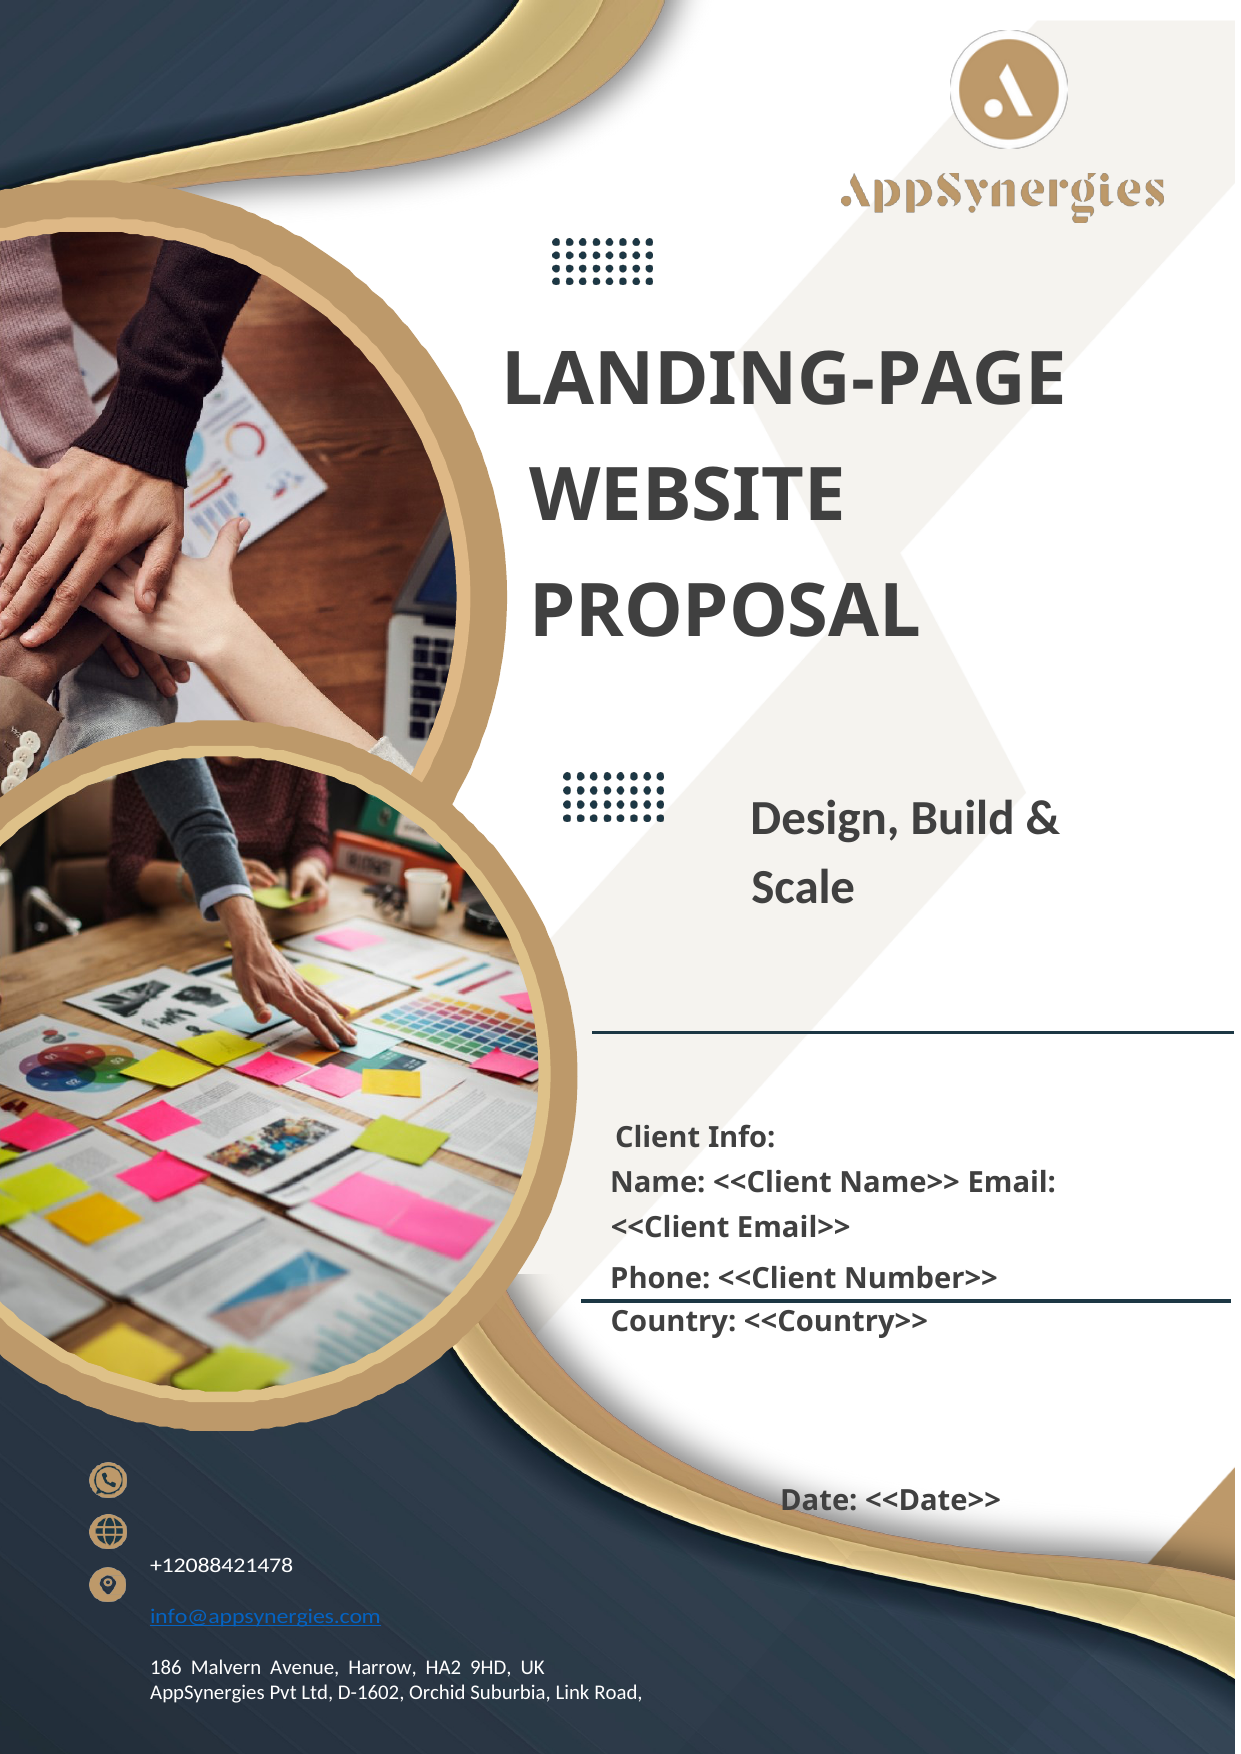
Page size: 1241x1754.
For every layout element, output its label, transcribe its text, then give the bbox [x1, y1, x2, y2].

subtitle Design, Build & Scale [750, 787, 1098, 916]
text Name: <<Client Name>> Email: <<Client Email>> [610, 1161, 1098, 1246]
text Country: <<Country>> [610, 1303, 1240, 1338]
picture [0, 757, 538, 1391]
text Phone: <<Client Number>> [610, 1257, 1098, 1297]
text info@appsynergies.com [150, 1603, 1240, 1629]
text +12088421478 [150, 1552, 1240, 1578]
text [150, 1654, 657, 1705]
subtitle LANDING-PAGE WEBSITE PROPOSAL [501, 325, 1200, 658]
text Client Info: [615, 1116, 1240, 1156]
picture [0, 0, 1235, 1754]
text Date: <<Date>> [780, 1479, 1240, 1519]
